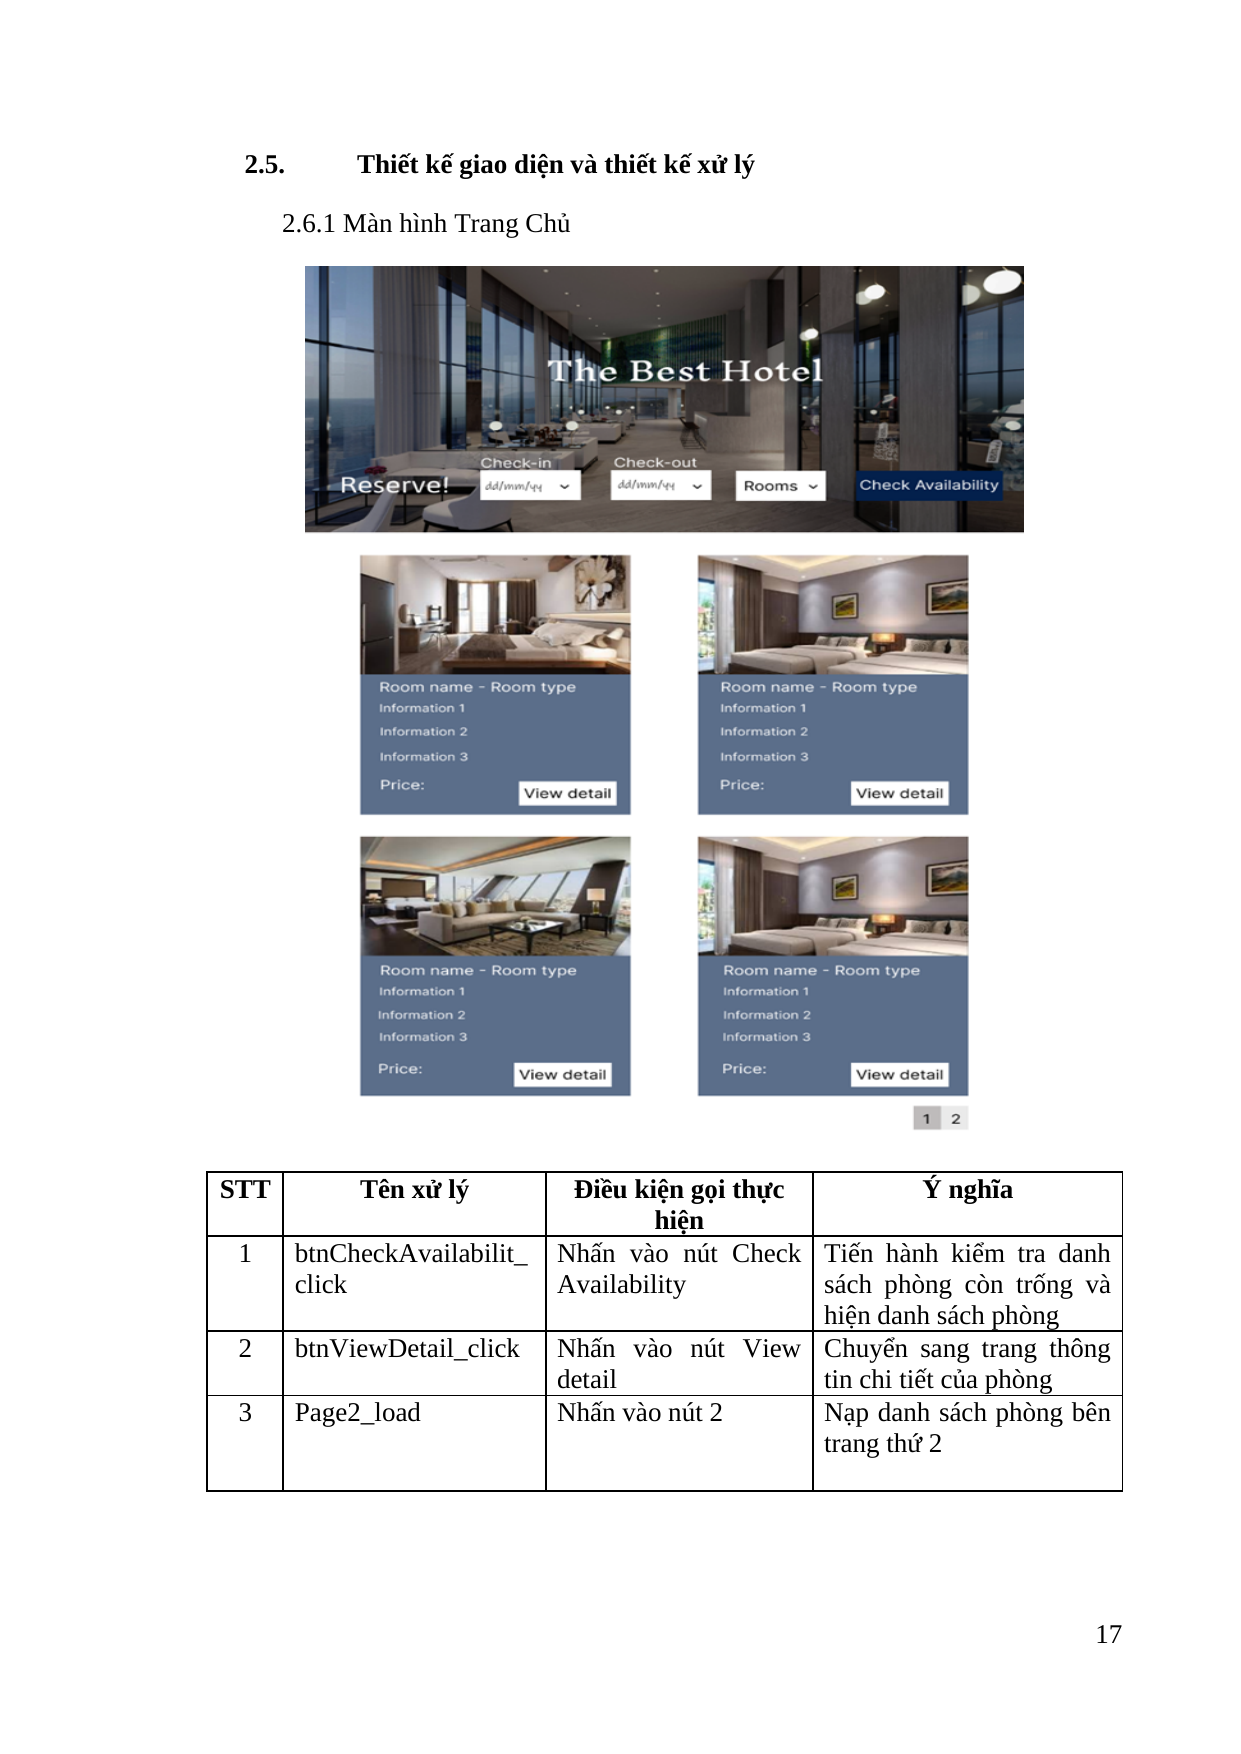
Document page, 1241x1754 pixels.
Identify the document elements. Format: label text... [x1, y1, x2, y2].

table_cell Nhấn vào nút 2 [547, 1396, 812, 1490]
table_header Ý nghĩa [814, 1173, 1122, 1235]
picture [305, 266, 1024, 1144]
table_cell Tiến hành kiểm tra danh sách phòng còn trống và hiện danh sách phòng [814, 1237, 1122, 1330]
table_cell Chuyển sang trang thông tin chi tiết của phòng [814, 1332, 1122, 1394]
text 2.6.1 Màn hình Trang Chủ [282, 207, 1122, 238]
table_cell 3 [208, 1396, 282, 1490]
table_header Tên xử lý [284, 1173, 545, 1235]
table_cell btnViewDetail_click [284, 1332, 545, 1394]
table_cell Nhấn vào nút View detail [547, 1332, 812, 1394]
subtitle Thiết kế giao diện và thiết kế xử lý [244, 148, 1122, 179]
table_cell Nạp danh sách phòng bên trang thứ 2 [814, 1396, 1122, 1490]
table_header STT [208, 1173, 282, 1235]
table_cell Nhấn vào nút Check Availability [547, 1237, 812, 1330]
table_cell Page2_load [284, 1396, 545, 1490]
table_cell btnCheckAvailabilit_click [284, 1237, 545, 1330]
table_cell 1 [208, 1237, 282, 1330]
table_header Điều kiện gọi thực hiện [547, 1173, 812, 1235]
table_cell 2 [208, 1332, 282, 1394]
